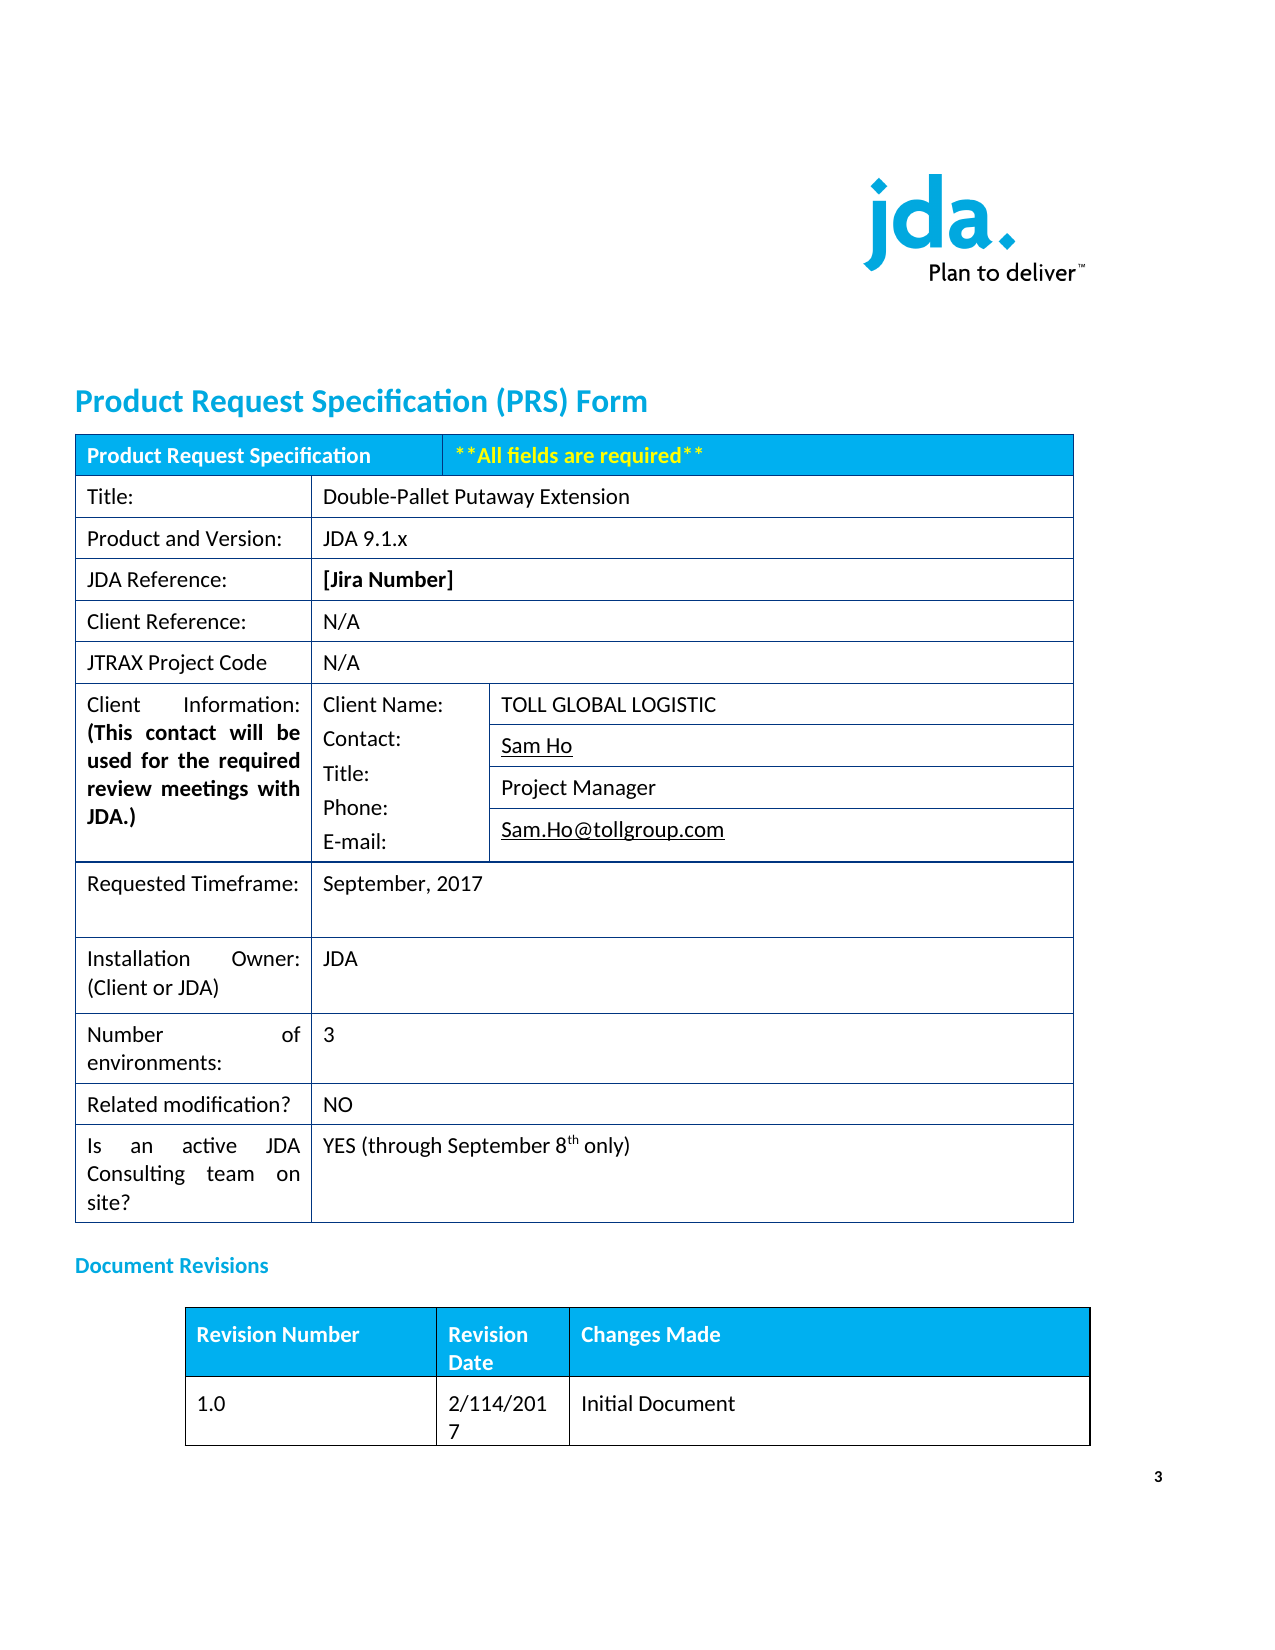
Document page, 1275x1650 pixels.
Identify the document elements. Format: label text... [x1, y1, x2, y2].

table_cell JDA Reference: [76, 559, 311, 600]
table_cell NO [312, 1084, 1073, 1124]
table_cell Related modification? [76, 1084, 311, 1124]
table_cell Title: [76, 476, 311, 517]
table_cell Sam Ho [490, 725, 1073, 766]
table_cell Project Manager [490, 767, 1073, 807]
table_cell Product and Version: [76, 518, 311, 558]
table_cell Client Name: Contact: Title: Phone: E-mail: [312, 684, 489, 861]
table_cell N/A [312, 601, 1073, 641]
table_cell September, 2017 [312, 863, 1073, 937]
table_cell Initial Document [570, 1377, 1089, 1445]
table_cell JDA 9.1.x [312, 518, 1073, 558]
table_cell [Jira Number] [312, 559, 1073, 600]
table_cell Installation Owner:(Client or JDA) [76, 938, 311, 1013]
table_cell JDA [312, 938, 1073, 1013]
table_header Product Request Specification [76, 435, 442, 475]
table_cell N/A [312, 642, 1073, 683]
subtitle Document Revisions [75, 1251, 1200, 1279]
table_cell 2/114/2017 [437, 1377, 569, 1445]
table_header Revision Number [186, 1308, 436, 1376]
picture [860, 171, 1088, 284]
table_cell Is an active JDA Consulting team on site? [76, 1125, 311, 1222]
table_cell Client Information: (This contact will be used for the required review meetings with JDA.) [76, 684, 311, 861]
table_cell Sam.Ho@tollgroup.com [490, 809, 1073, 861]
subtitle Product Request Specification (PRS) Form [75, 381, 1200, 421]
table_cell Client Reference: [76, 601, 311, 641]
table_cell JTRAX Project Code [76, 642, 311, 683]
table_header Changes Made [570, 1308, 1089, 1376]
table_cell Double-Pallet Putaway Extension [312, 476, 1073, 517]
table_cell 3 [312, 1014, 1073, 1083]
table_header **All fields are required** [443, 435, 1073, 475]
table_cell Number of environments: [76, 1014, 311, 1083]
table_cell YES (through September 8th only) [312, 1125, 1073, 1222]
table_cell TOLL GLOBAL LOGISTIC [490, 684, 1073, 724]
table_cell 1.0 [186, 1377, 436, 1445]
table_cell Requested Timeframe: [76, 863, 311, 937]
table_header Revision Date [437, 1308, 569, 1376]
